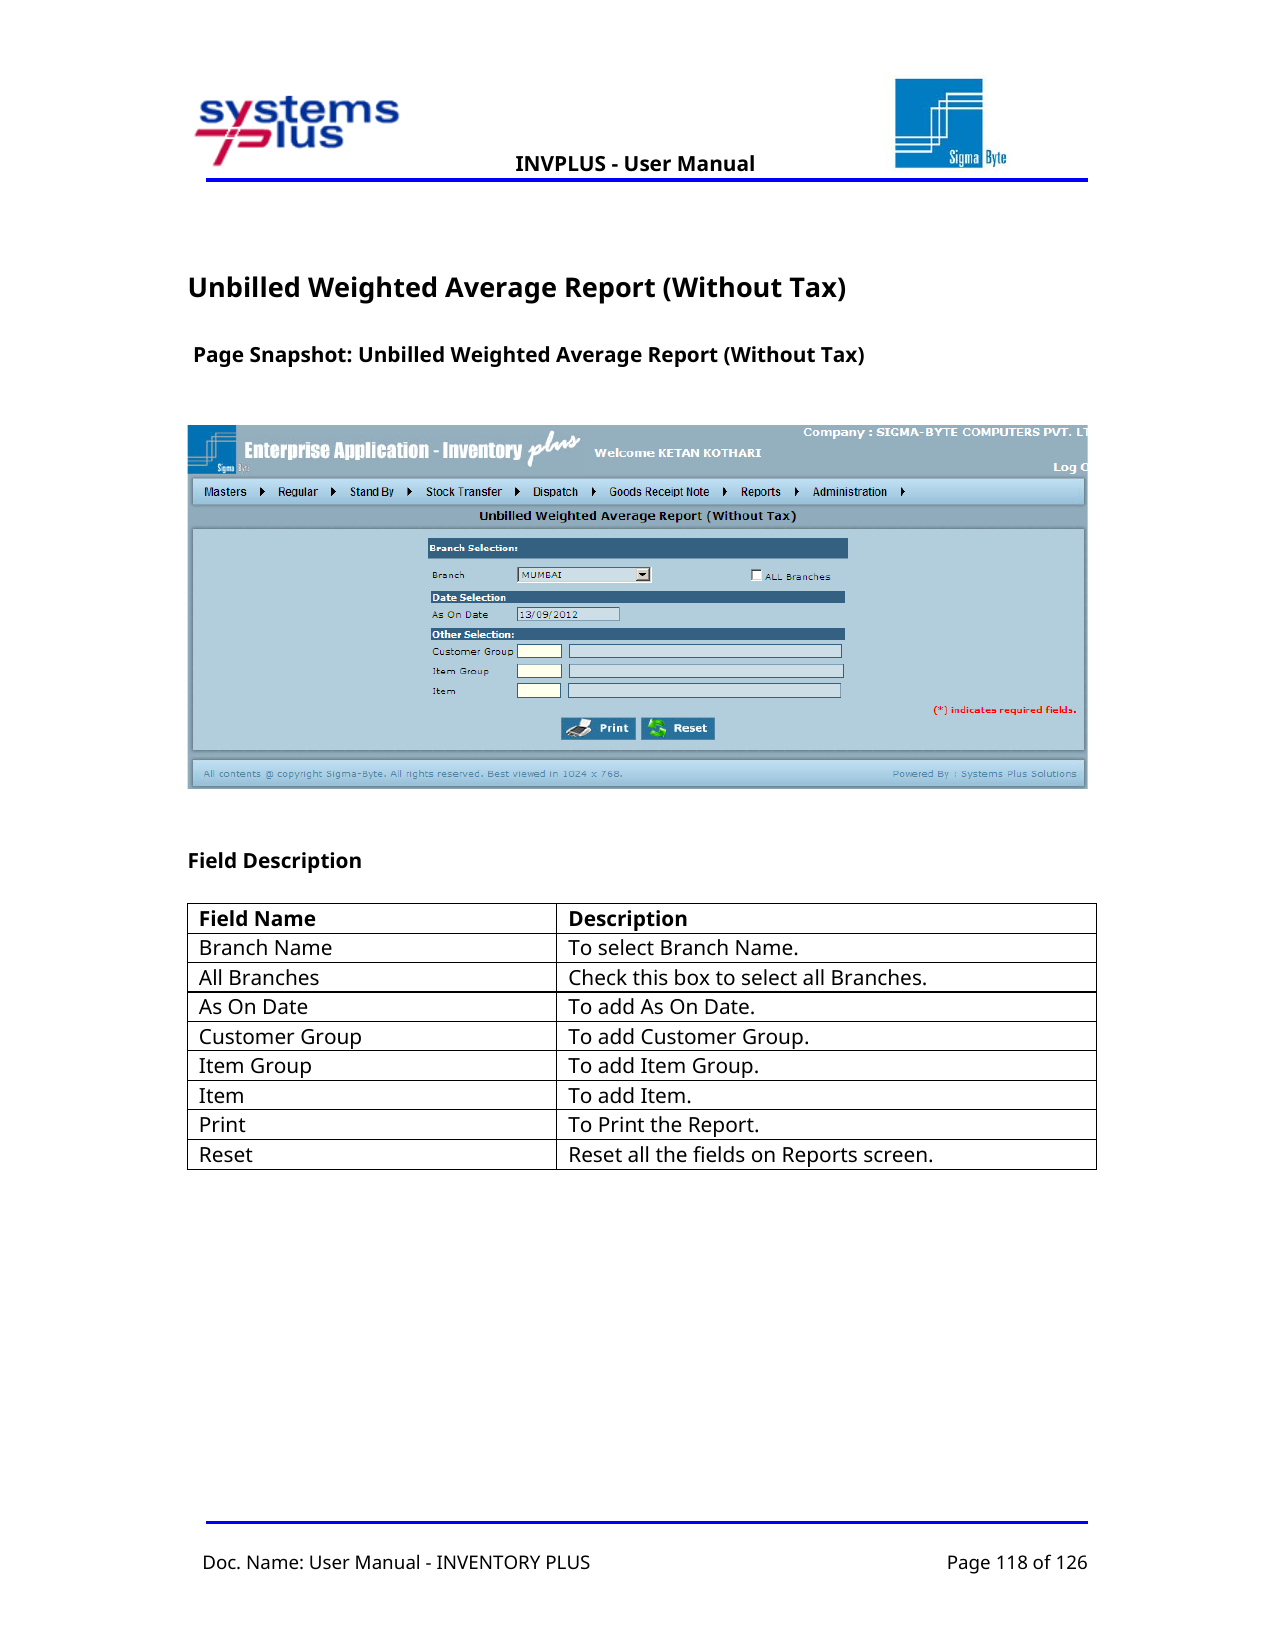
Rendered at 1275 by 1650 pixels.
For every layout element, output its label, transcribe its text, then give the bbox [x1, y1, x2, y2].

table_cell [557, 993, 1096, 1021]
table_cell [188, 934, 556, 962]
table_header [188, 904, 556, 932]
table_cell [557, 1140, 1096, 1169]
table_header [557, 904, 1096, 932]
picture [871, 75, 1012, 172]
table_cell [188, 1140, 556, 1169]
text Field Description [187, 846, 1153, 874]
picture [187, 425, 1088, 789]
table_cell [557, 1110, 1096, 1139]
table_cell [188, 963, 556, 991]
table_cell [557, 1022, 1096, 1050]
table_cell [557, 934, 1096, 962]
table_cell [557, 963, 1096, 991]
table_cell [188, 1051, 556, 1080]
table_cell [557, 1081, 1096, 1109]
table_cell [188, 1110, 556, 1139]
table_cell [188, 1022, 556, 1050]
text Page Snapshot: Unbilled Weighted Average Report (Without Tax) [187, 340, 1153, 369]
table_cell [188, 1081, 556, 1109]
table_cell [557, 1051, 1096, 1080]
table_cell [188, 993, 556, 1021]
subtitle Unbilled Weighted Average Report (Without Tax) [187, 269, 1153, 306]
picture [187, 81, 406, 172]
